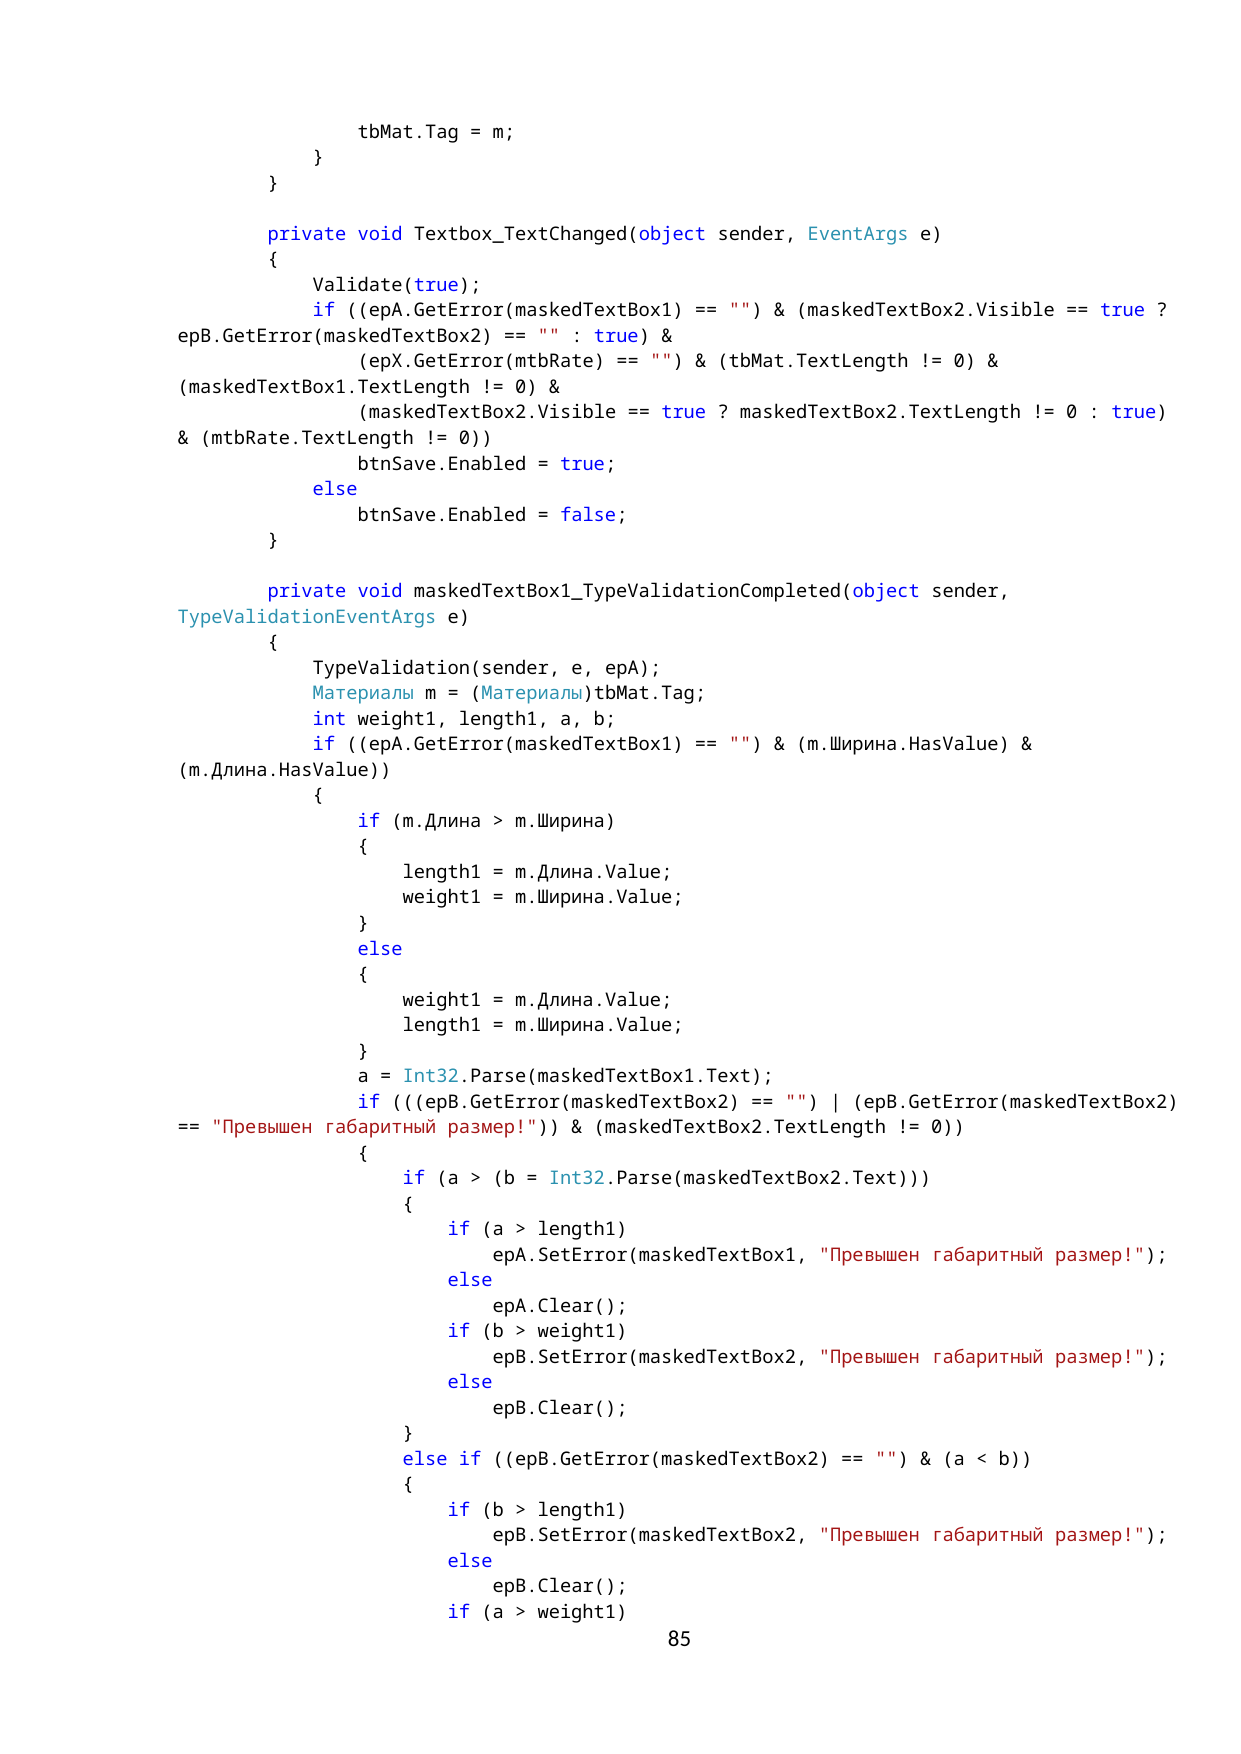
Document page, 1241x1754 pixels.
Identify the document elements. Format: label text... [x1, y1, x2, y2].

text length1 = m.Длина.Value; [177, 858, 1181, 884]
text if ((epA.GetError(maskedTextBox1) == "") & (m.Ширина.HasValue) & (m.Длина.HasValue)) [177, 731, 1181, 782]
text } [177, 1037, 1181, 1062]
text int weight1, length1, a, b; [177, 705, 1181, 731]
text if (m.Длина > m.Ширина) [177, 807, 1181, 833]
text { [177, 782, 1181, 807]
text tbMat.Tag = m; [177, 118, 1181, 144]
text epA.Clear(); [177, 1292, 1181, 1318]
text { [177, 1471, 1181, 1496]
text { [177, 1139, 1181, 1164]
text length1 = m.Ширина.Value; [177, 1011, 1181, 1037]
text } [177, 169, 1181, 195]
text { [177, 833, 1181, 858]
text else [177, 1267, 1181, 1292]
text else [177, 935, 1181, 960]
text weight1 = m.Длина.Value; [177, 986, 1181, 1011]
text else [177, 1369, 1181, 1394]
text else [177, 475, 1181, 501]
text a = Int32.Parse(maskedTextBox1.Text); [177, 1062, 1181, 1088]
text } [177, 909, 1181, 935]
text private void maskedTextBox1_TypeValidationCompleted(object sender, TypeValidationEventArgs e) [177, 577, 1181, 628]
text else [177, 1547, 1181, 1573]
text TypeValidation(sender, e, epA); [177, 654, 1181, 679]
text } [177, 1420, 1181, 1445]
text if ((epA.GetError(maskedTextBox1) == "") & (maskedTextBox2.Visible == true ? epB.GetError(maskedTextBox2) == "" : true) & [177, 297, 1181, 348]
text private void Textbox_TextChanged(object sender, EventArgs e) [177, 220, 1181, 246]
text epB.SetError(maskedTextBox2, "Превышен габаритный размер!"); [177, 1522, 1181, 1547]
text (maskedTextBox2.Visible == true ? maskedTextBox2.TextLength != 0 : true) & (mtbRate.TextLength != 0)) [177, 399, 1181, 450]
text { [177, 628, 1181, 654]
text weight1 = m.Ширина.Value; [177, 884, 1181, 909]
text if (a > length1) [177, 1216, 1181, 1241]
text epB.SetError(maskedTextBox2, "Превышен габаритный размер!"); [177, 1343, 1181, 1369]
text { [177, 960, 1181, 986]
text if (a > weight1) [177, 1598, 1181, 1624]
text Validate(true); [177, 271, 1181, 297]
text { [177, 1190, 1181, 1216]
text if (a > (b = Int32.Parse(maskedTextBox2.Text))) [177, 1164, 1181, 1190]
text else if ((epB.GetError(maskedTextBox2) == "") & (a < b)) [177, 1445, 1181, 1471]
text Материалы m = (Материалы)tbMat.Tag; [177, 679, 1181, 705]
text if (b > weight1) [177, 1318, 1181, 1343]
text epB.Clear(); [177, 1573, 1181, 1598]
text } [177, 526, 1181, 552]
text } [177, 144, 1181, 169]
text epB.Clear(); [177, 1394, 1181, 1420]
text (epX.GetError(mtbRate) == "") & (tbMat.TextLength != 0) & (maskedTextBox1.TextLength != 0) & [177, 348, 1181, 399]
text if (b > length1) [177, 1496, 1181, 1522]
text btnSave.Enabled = false; [177, 501, 1181, 526]
text btnSave.Enabled = true; [177, 450, 1181, 475]
text if (((epB.GetError(maskedTextBox2) == "") | (epB.GetError(maskedTextBox2) == "Превышен габаритный размер!")) & (maskedTextBox2.TextLength != 0)) [177, 1088, 1181, 1139]
text epA.SetError(maskedTextBox1, "Превышен габаритный размер!"); [177, 1241, 1181, 1267]
text { [177, 246, 1181, 271]
